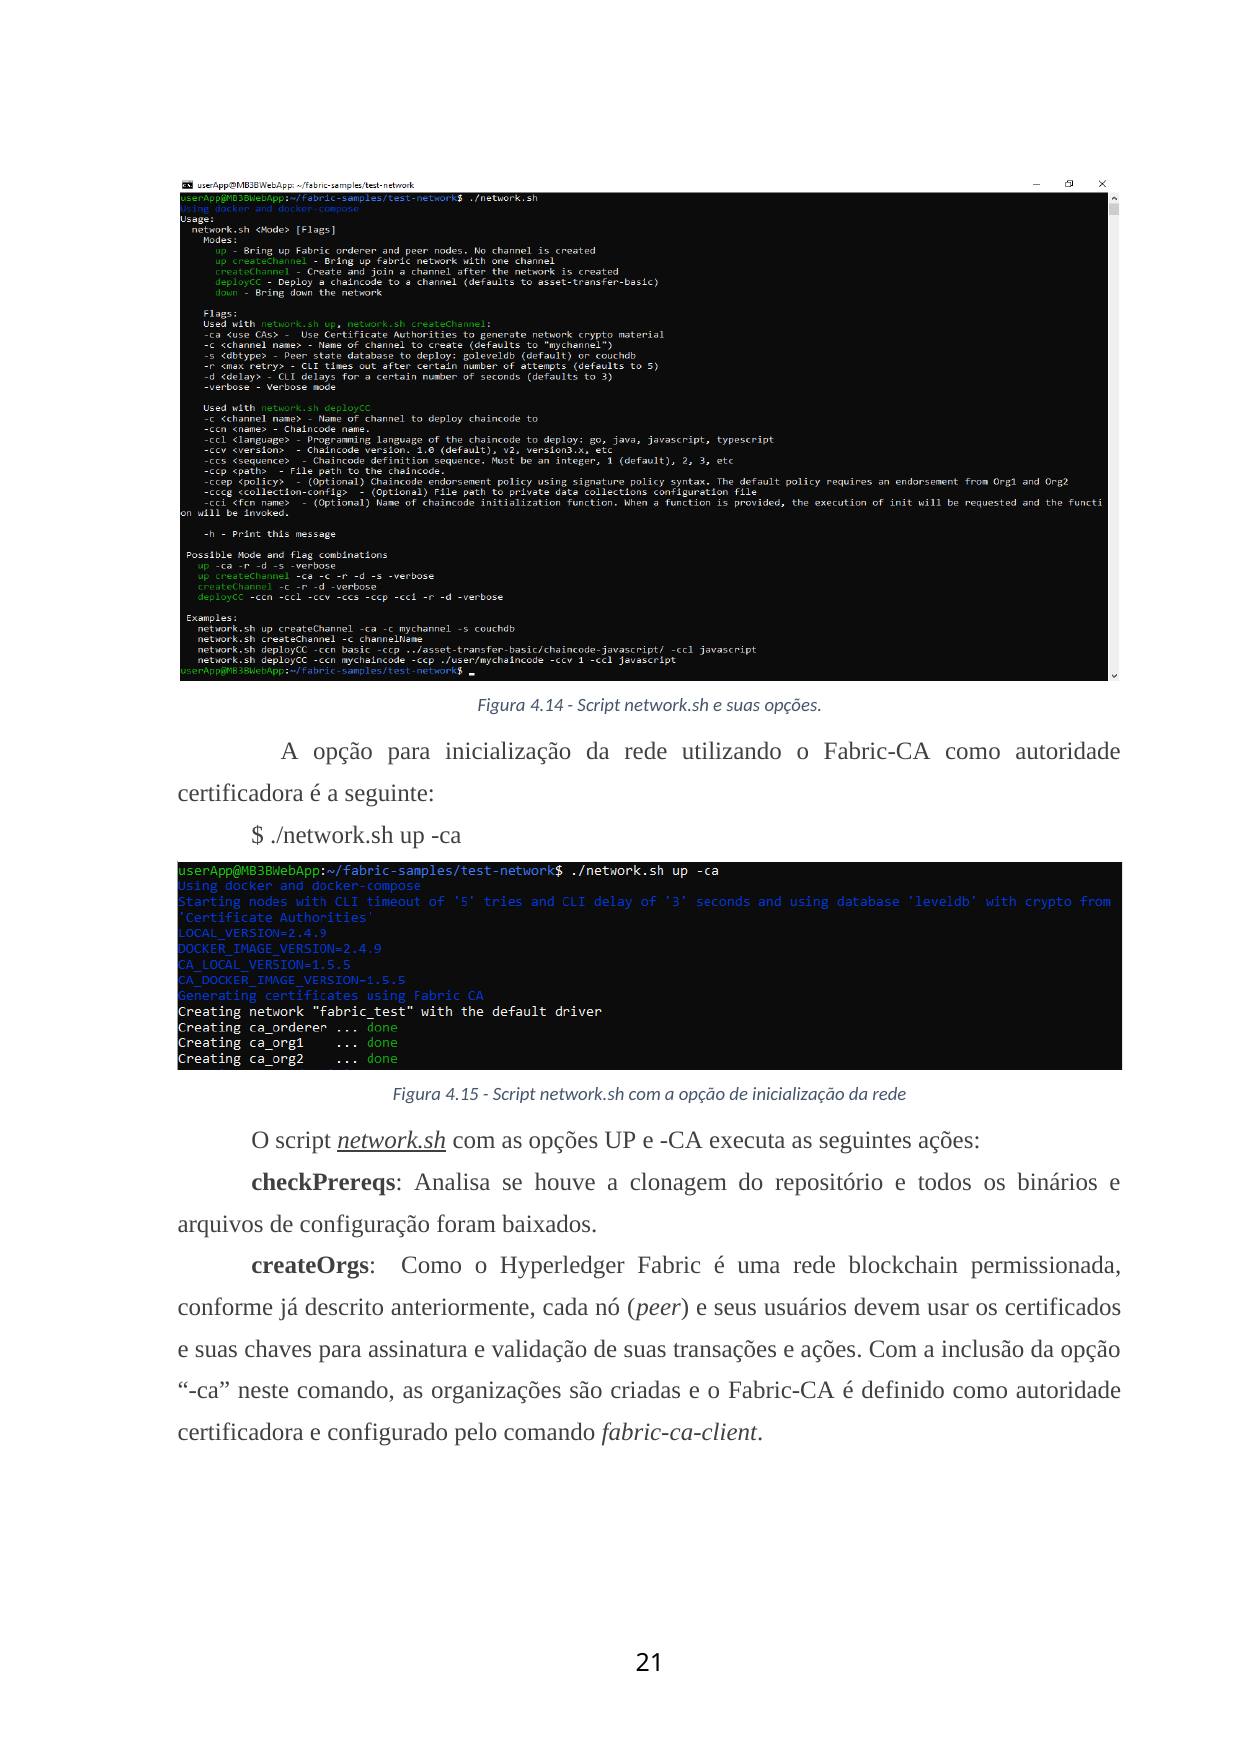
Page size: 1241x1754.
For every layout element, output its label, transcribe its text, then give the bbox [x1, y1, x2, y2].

text $ ./network.sh up -ca [177, 820, 1122, 848]
text createOrgs: Como o Hyperledger Fabric é uma rede blockchain permissionada, conforme já descrito anteriormente, cada nó (peer) e seus usuários devem usar os certificados e suas chaves para assinatura e validação de suas transações e ações. Com a inclusão da opção “-ca” neste comando, as organizações são criadas e o Fabric-CA é definido como autoridade certificadora e configurado pelo comando fabric-ca-client. [177, 1250, 1122, 1446]
text O script network.sh com as opções UP e -CA executa as seguintes ações: [177, 1125, 1122, 1154]
picture [177, 861, 1123, 1070]
text A opção para inicialização da rede utilizando o Fabric-CA como autoridade certificadora é a seguinte: [177, 736, 1122, 807]
text checkPrereqs: Analisa se houve a clonagem do repositório e todos os binários e arquivos de configuração foram baixados. [177, 1167, 1122, 1237]
picture [180, 177, 1120, 681]
